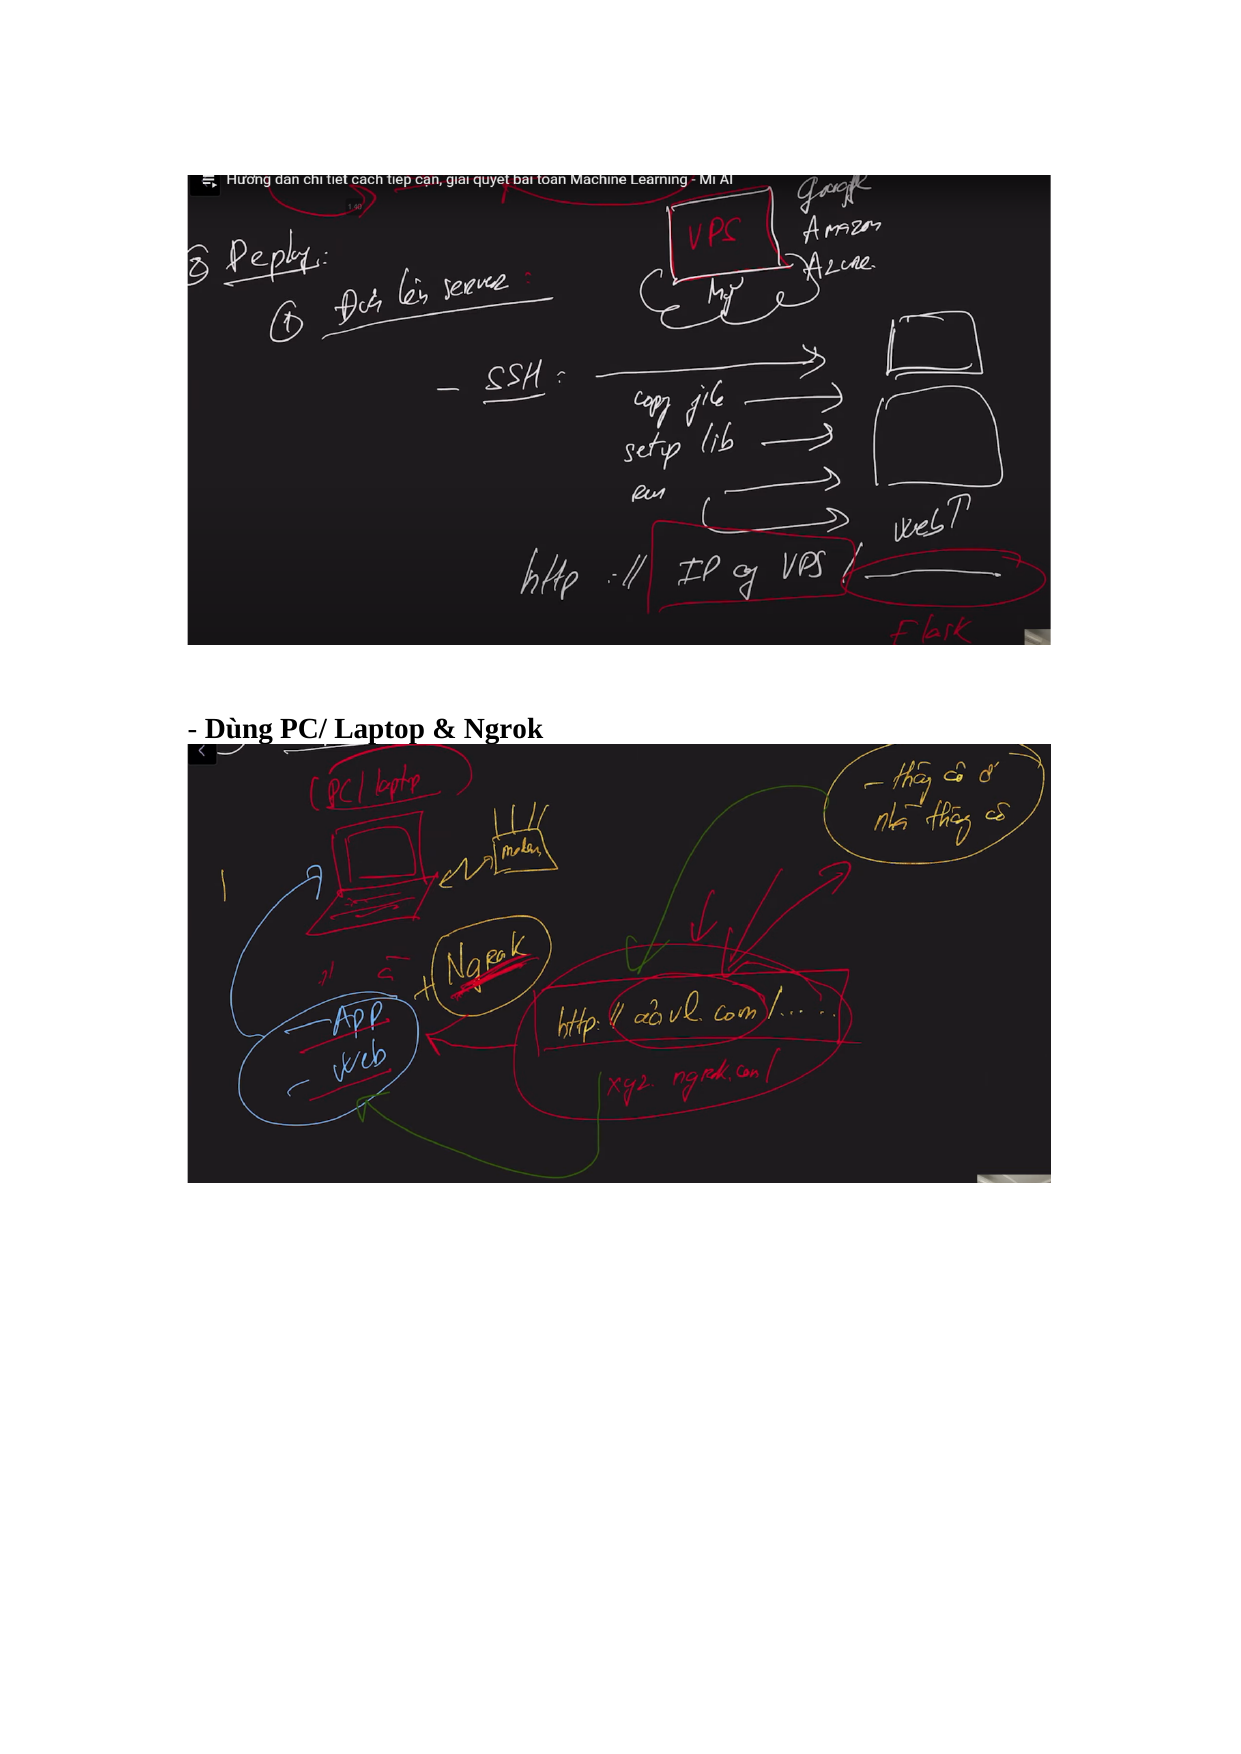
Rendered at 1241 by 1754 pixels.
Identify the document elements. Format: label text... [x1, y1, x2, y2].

picture [187, 744, 1051, 1183]
picture [187, 175, 1051, 645]
list - Dùng PC/ Laptop & Ngrok [187, 711, 1053, 745]
